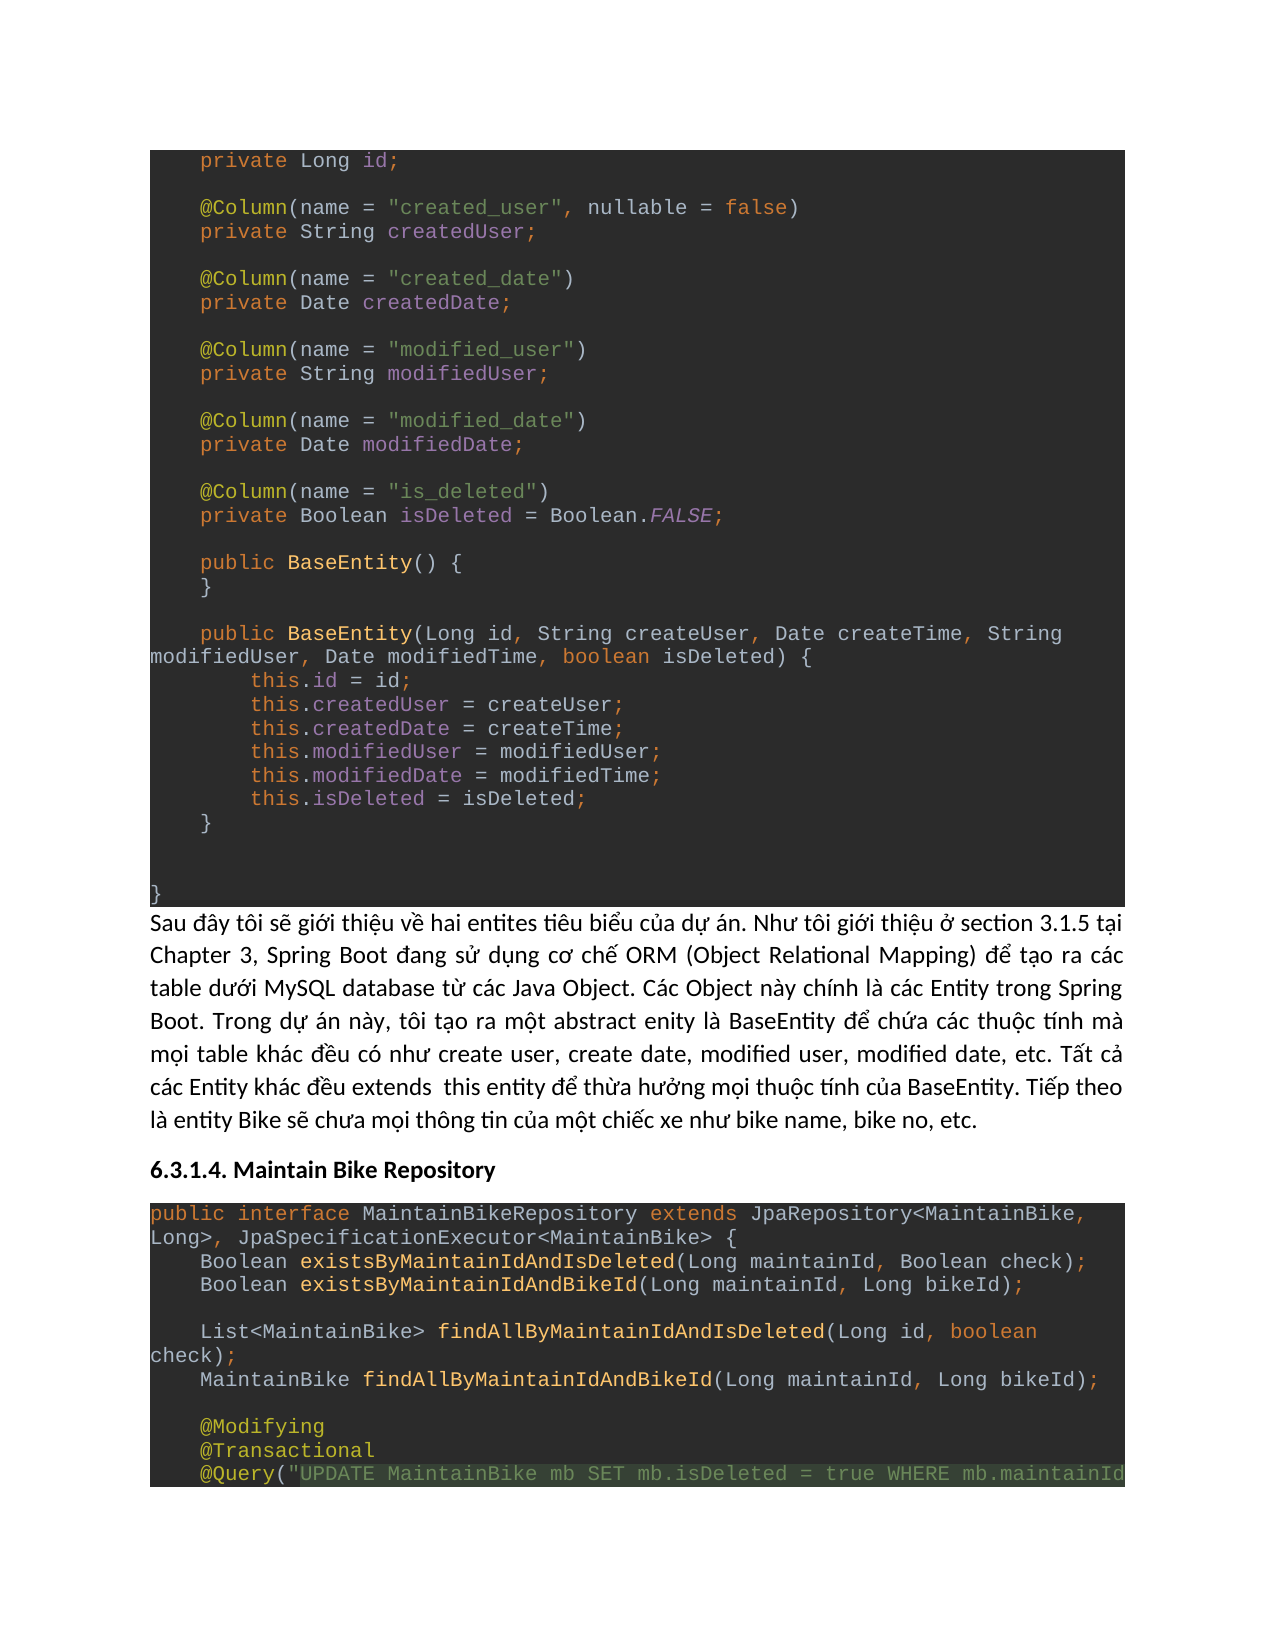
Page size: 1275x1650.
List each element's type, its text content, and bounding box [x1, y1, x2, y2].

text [150, 150, 1125, 907]
text 6.3.1.4. Maintain Bike Repository [150, 1154, 1125, 1184]
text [150, 1203, 1125, 1487]
text Sau đây tôi sẽ giới thiệu về hai entites tiêu biểu của dự án. Như tôi giới thiệu ở section 3.1.5 tại Chapter 3, Spring Boot đang sử dụng cơ chế ORM (Object Relational Mapping) để tạo ra các table dưới MySQL database từ các Java Object. Các Object này chính là các Entity trong Spring Boot. Trong dự án này, tôi tạo ra một abstract enity là BaseEntity để chứa các thuộc tính mà mọi table khác đều có như create user, create date, modified user, modified date, etc. Tất cả các Entity khác đều extends this entity để thừa hưởng mọi thuộc tính của BaseEntity. Tiếp theo là entity Bike sẽ chưa mọi thông tin của một chiếc xe như bike name, bike no, etc. [150, 907, 1125, 1135]
